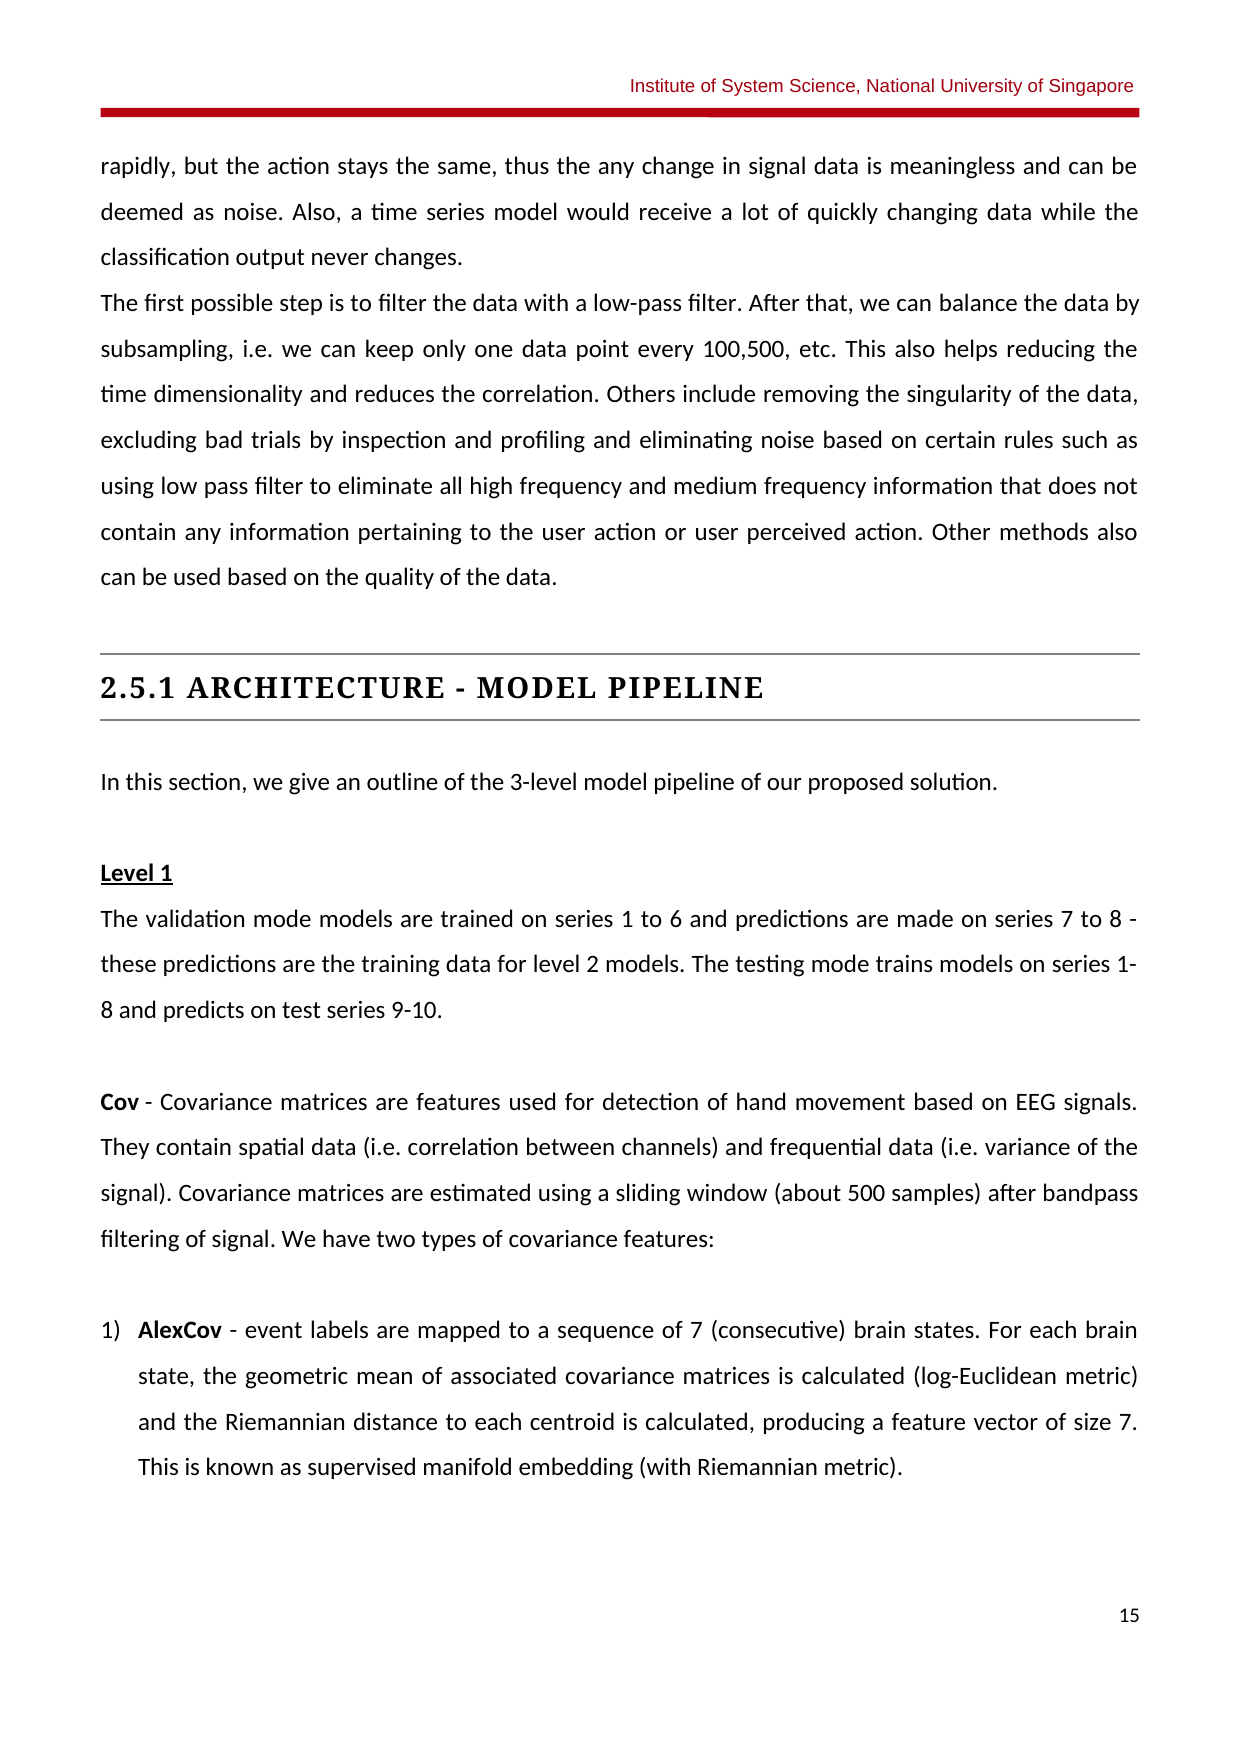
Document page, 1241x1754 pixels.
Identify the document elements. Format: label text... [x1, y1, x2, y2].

list AlexCov - event labels are mapped to a sequence of 7 (consecutive) brain states. For each brain state, the geometric mean of associated covariance matrices is calculated (log-Euclidean metric) and the Riemannian distance to each centroid is calculated, producing a feature vector of size 7. This is known as supervised manifold embedding (with Riemannian metric). [100, 1314, 1140, 1482]
text Level 1 [100, 857, 1140, 888]
text The validation mode models are trained on series 1 to 6 and predictions are made on series 7 to 8 - these predictions are the training data for level 2 models. The testing mode trains models on series 1-8 and predicts on test series 9-10. [100, 903, 1140, 1025]
text The first possible step is to filter the data with a low-pass filter. After that, we can balance the data by subsampling, i.e. we can keep only one data point every 100,500, etc. This also helps reducing the time dimensionality and reduces the correlation. Others include removing the singularity of the data, excluding bad trials by inspection and profiling and eliminating noise based on certain rules such as using low pass filter to eliminate all high frequency and medium frequency information that does not contain any information pertaining to the user action or user perceived action. Other methods also can be used based on the quality of the data. [100, 287, 1140, 592]
text Cov - Covariance matrices are features used for detection of hand movement based on EEG signals. They contain spatial data (i.e. correlation between channels) and frequential data (i.e. variance of the signal). Covariance matrices are estimated using a sliding window (about 500 samples) after bandpass filtering of signal. We have two types of covariance features: [100, 1086, 1140, 1253]
subtitle 2.5.1 Architecture - Model Pipeline [100, 655, 1140, 719]
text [100, 150, 1140, 272]
text In this section, we give an outline of the 3-level model pipeline of our proposed solution. [100, 766, 1140, 796]
